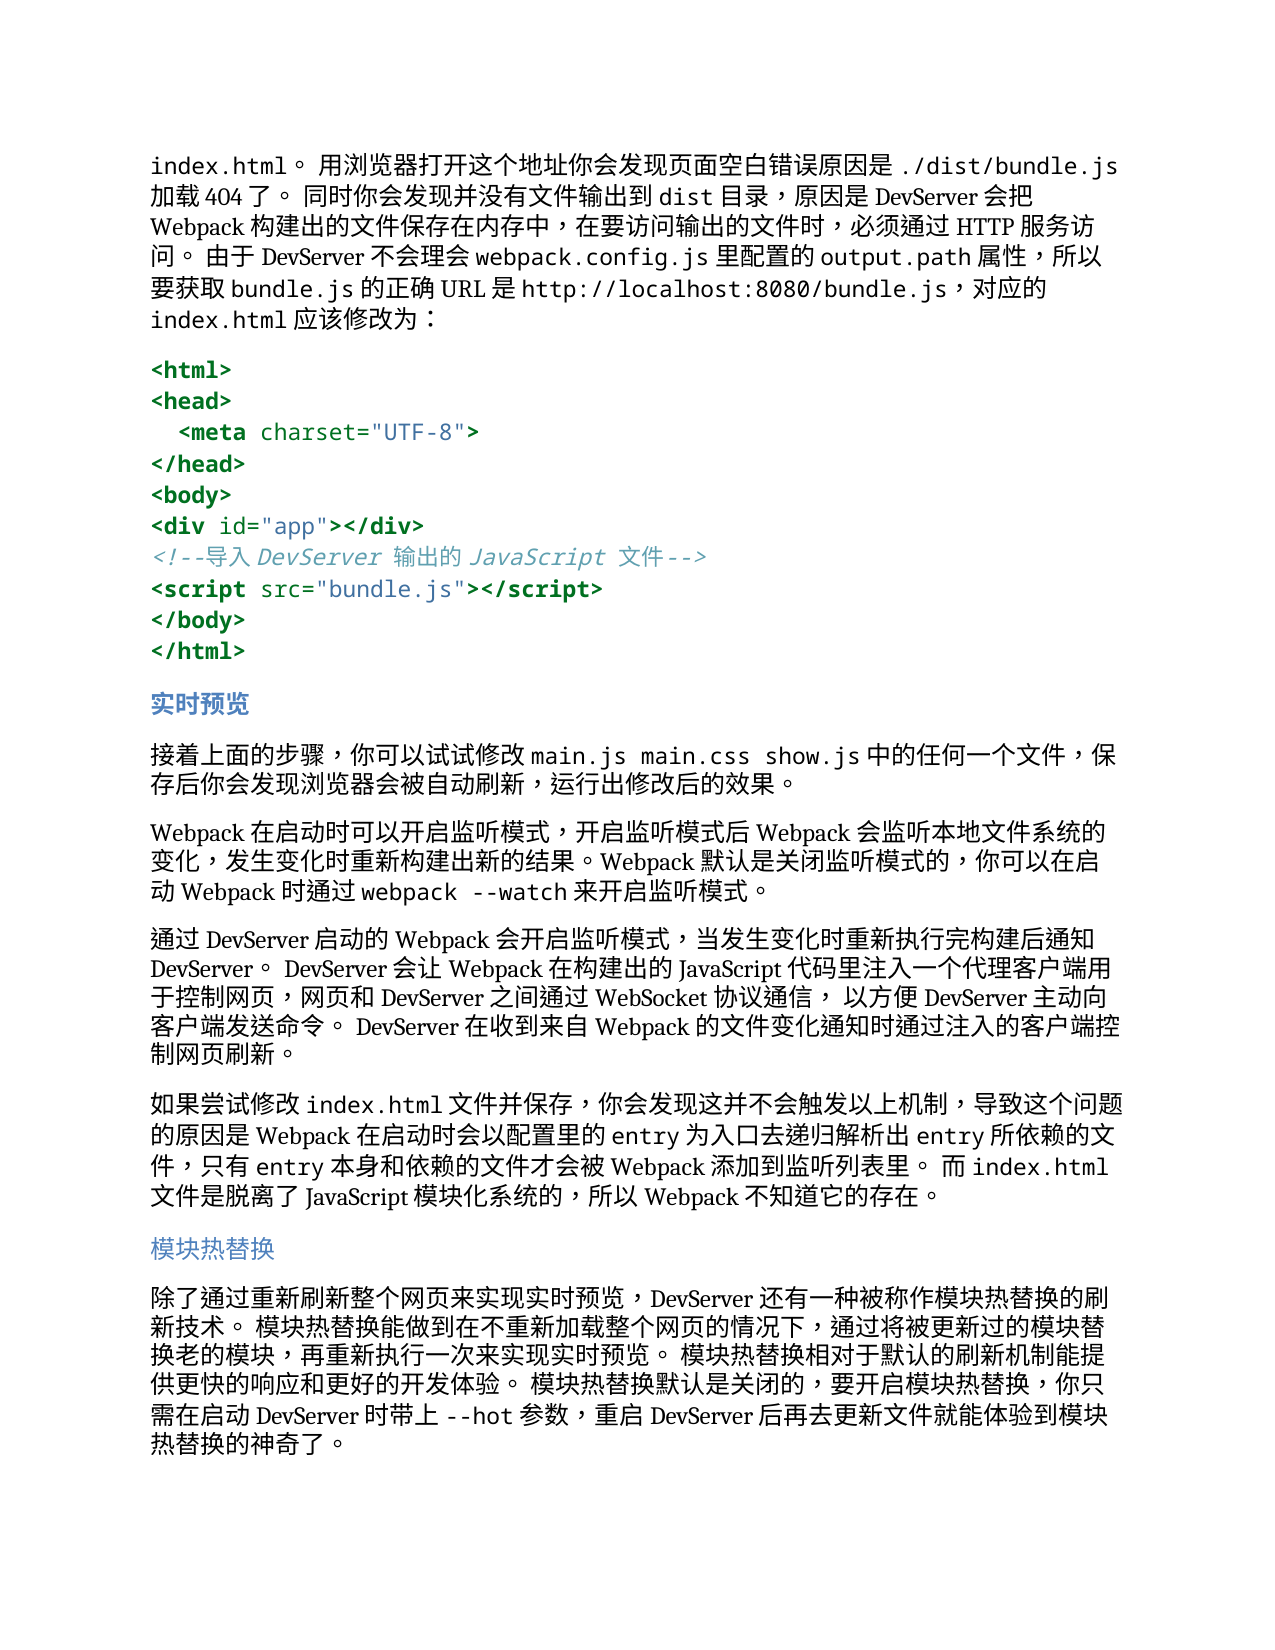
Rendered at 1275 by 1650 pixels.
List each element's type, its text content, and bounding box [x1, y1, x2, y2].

text Webpack 在启动时可以开启监听模式，开启监听模式后 Webpack 会监听本地文件系统的变化，发生变化时重新构建出新的结果。Webpack 默认是关闭监听模式的，你可以在启动 Webpack 时通过 webpack --watch 来开启监听模式。 [150, 819, 1125, 907]
text 通过 DevServer 启动的 Webpack 会开启监听模式，当发生变化时重新执行完构建后通知 DevServer。 DevServer 会让 Webpack 在构建出的 JavaScript 代码里注入一个代理客户端用于控制网页，网页和 DevServer 之间通过 WebSocket 协议通信， 以方便 DevServer 主动向客户端发送命令。 DevServer 在收到来自 Webpack 的文件变化通知时通过注入的客户端控制网页刷新。 [150, 926, 1125, 1070]
text 除了通过重新刷新整个网页来实现实时预览，DevServer 还有一种被称作模块热替换的刷新技术。 模块热替换能做到在不重新加载整个网页的情况下，通过将被更新过的模块替换老的模块，再重新执行一次来实现实时预览。 模块热替换相对于默认的刷新机制能提供更快的响应和更好的开发体验。 模块热替换默认是关闭的，要开启模块热替换，你只需在启动 DevServer 时带上 --hot 参数，重启 DevServer 后再去更新文件就能体验到模块热替换的神奇了。 [150, 1285, 1125, 1460]
subtitle 实时预览 [150, 687, 1125, 721]
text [150, 150, 1125, 335]
text 如果尝试修改 index.html 文件并保存，你会发现这并不会触发以上机制，导致这个问题的原因是 Webpack 在启动时会以配置里的 entry 为入口去递归解析出 entry 所依赖的文件，只有 entry 本身和依赖的文件才会被 Webpack 添加到监听列表里。 而 index.html 文件是脱离了 JavaScript 模块化系统的，所以 Webpack 不知道它的存在。 [150, 1089, 1125, 1211]
subtitle 模块热替换 [150, 1232, 1125, 1266]
text 接着上面的步骤，你可以试试修改 main.js main.css show.js 中的任何一个文件，保存后你会发现浏览器会被自动刷新，运行出修改后的效果。 [150, 740, 1125, 800]
text <html> <head> <meta charset="UTF-8"> </head> <body> <div id="app"></div> <!--导入 DevServer 输出的 JavaScript 文件--> <script src="bundle.js"></script> </body> </html> [150, 354, 1125, 666]
